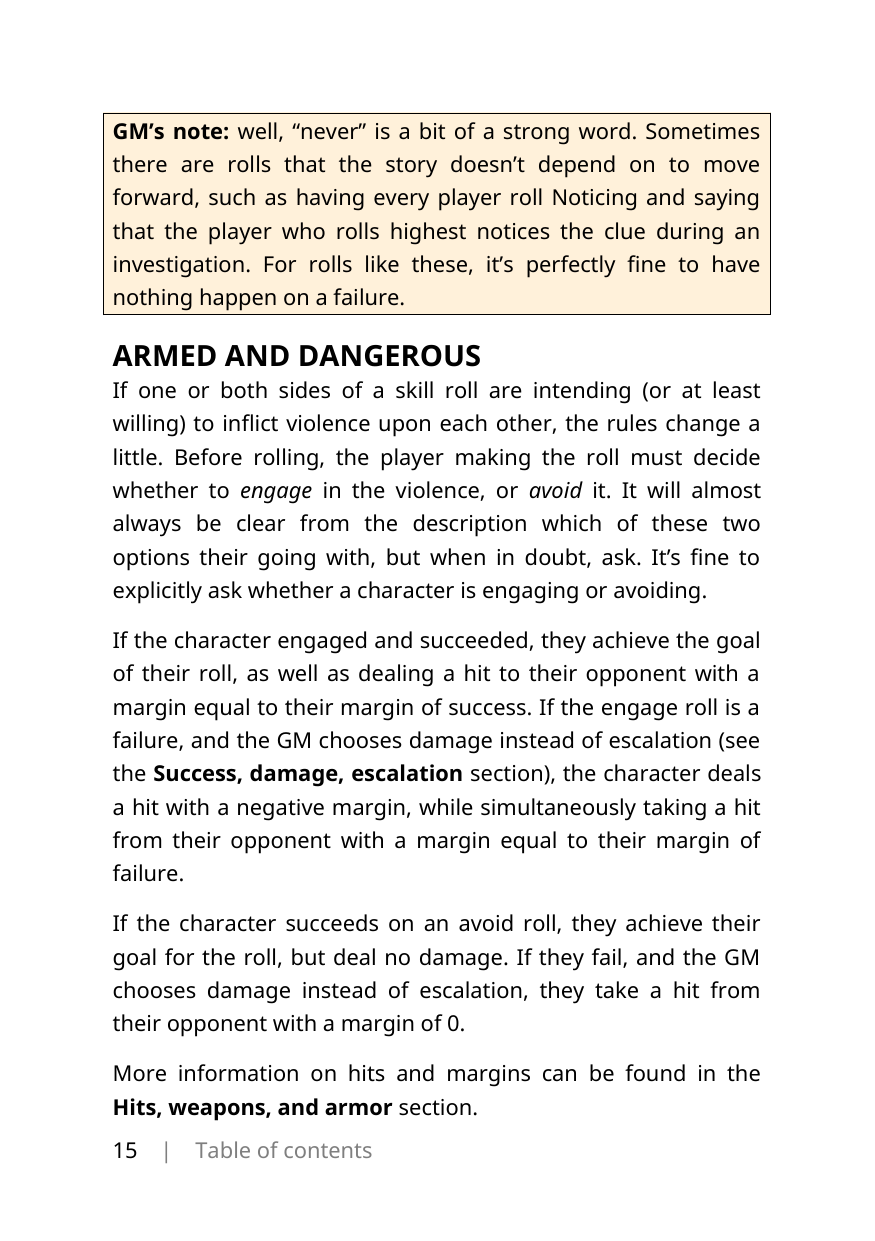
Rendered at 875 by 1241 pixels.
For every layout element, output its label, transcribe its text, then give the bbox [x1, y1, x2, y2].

text If one or both sides of a skill roll are intending (or at least willing) to inflict violence upon each other, the rules change a little. Before rolling, the player making the roll must decide whether to engage in the violence, or avoid it. It will almost always be clear from the description which of these two options their going with, but when in doubt, ask. It’s fine to explicitly ask whether a character is engaging or avoiding. [112, 375, 762, 605]
text More information on hits and margins can be found in the Hits, weapons, and armor section. [112, 1058, 762, 1122]
text If the character engaged and succeeded, they achieve the goal of their roll, as well as dealing a hit to their opponent with a margin equal to their margin of success. If the engage roll is a failure, and the GM chooses damage instead of escalation (see the Success, damage, escalation section), the character deals a hit with a negative margin, while simultaneously taking a hit from their opponent with a margin equal to their margin of failure. [112, 625, 762, 888]
text If the character succeeds on an avoid roll, they achieve their goal for the roll, but deal no damage. If they fail, and the GM chooses damage instead of escalation, they take a hit from their opponent with a margin of 0. [112, 908, 762, 1038]
text GM’s note: well, “never” is a bit of a strong word. Sometimes there are rolls that the story doesn’t depend on to move forward, such as having every player roll Noticing and saying that the player who rolls highest notices the clue during an investigation. For rolls like these, it’s perfectly fine to have nothing happen on a failure. [104, 114, 770, 314]
subtitle Armed and dangerous [112, 335, 762, 375]
